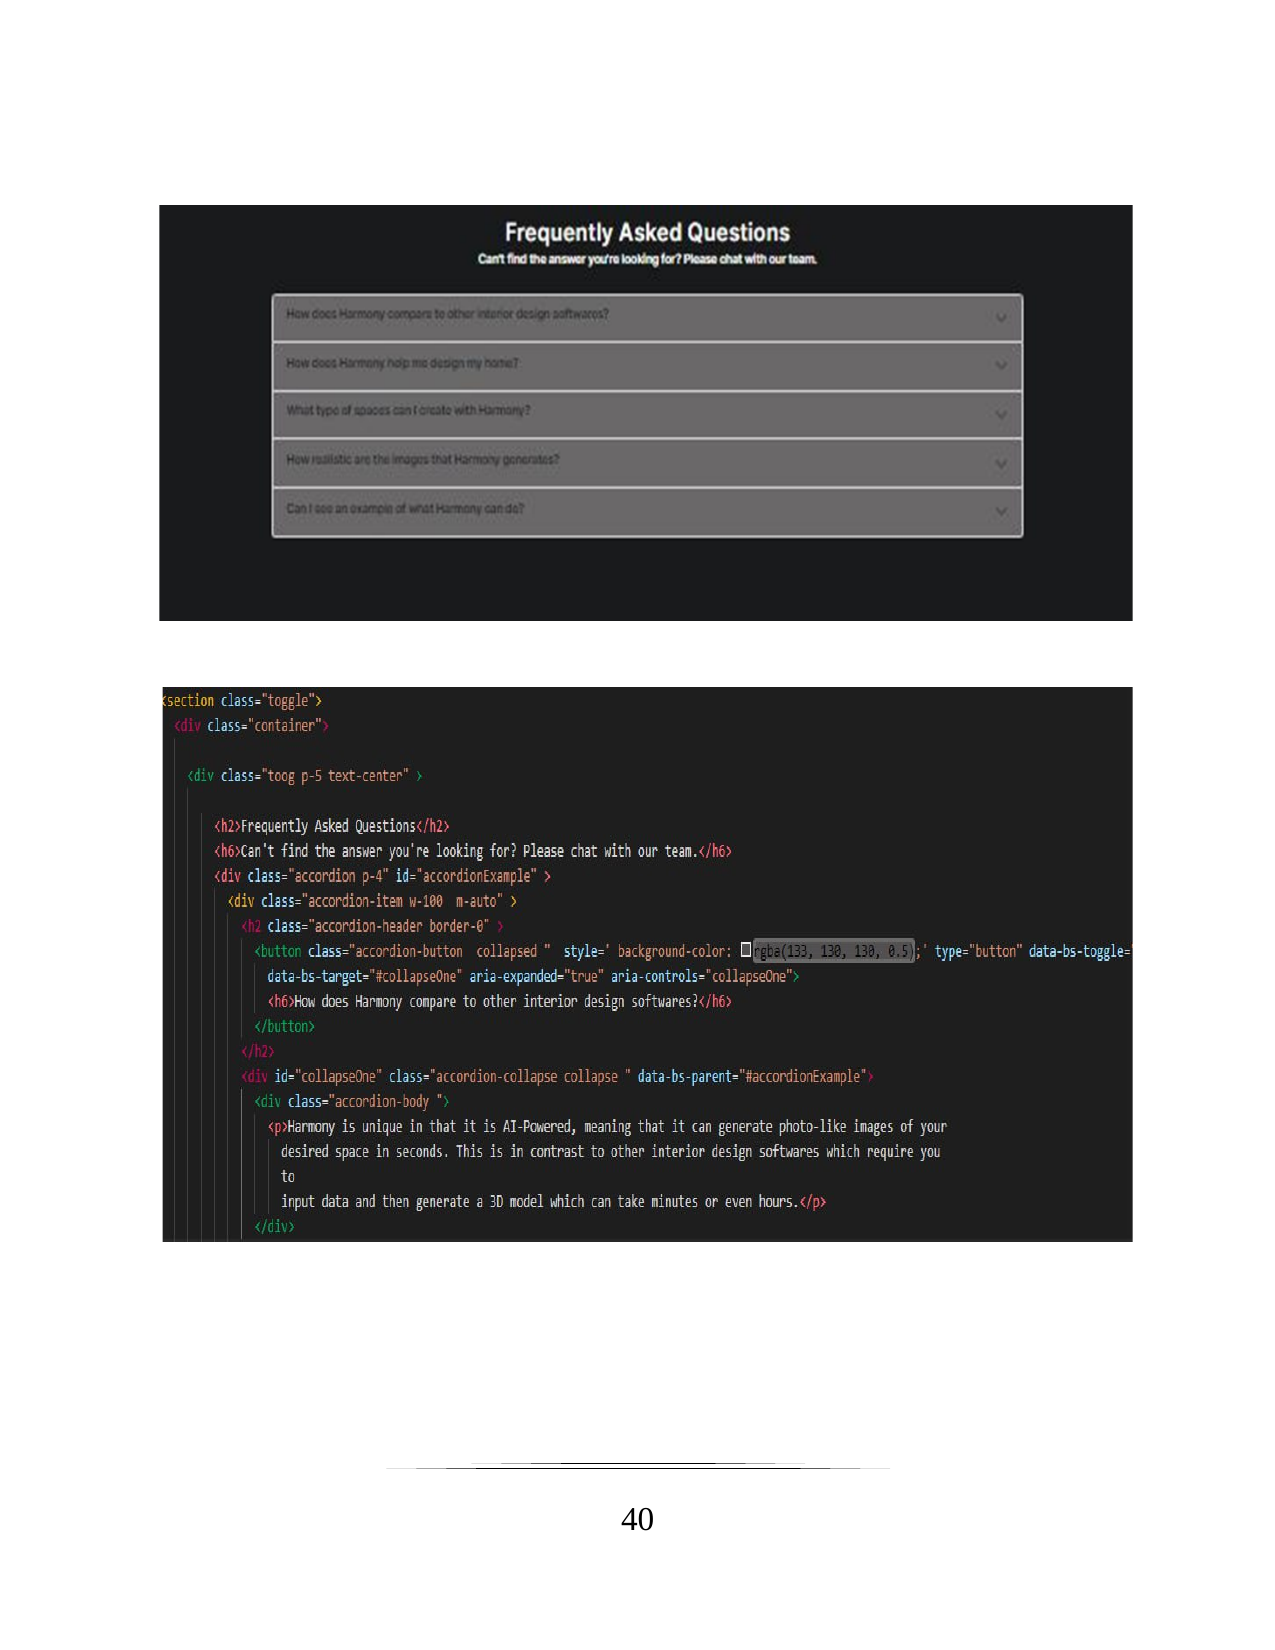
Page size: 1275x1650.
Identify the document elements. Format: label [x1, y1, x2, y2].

picture [162, 687, 1133, 1242]
picture [159, 205, 1133, 621]
